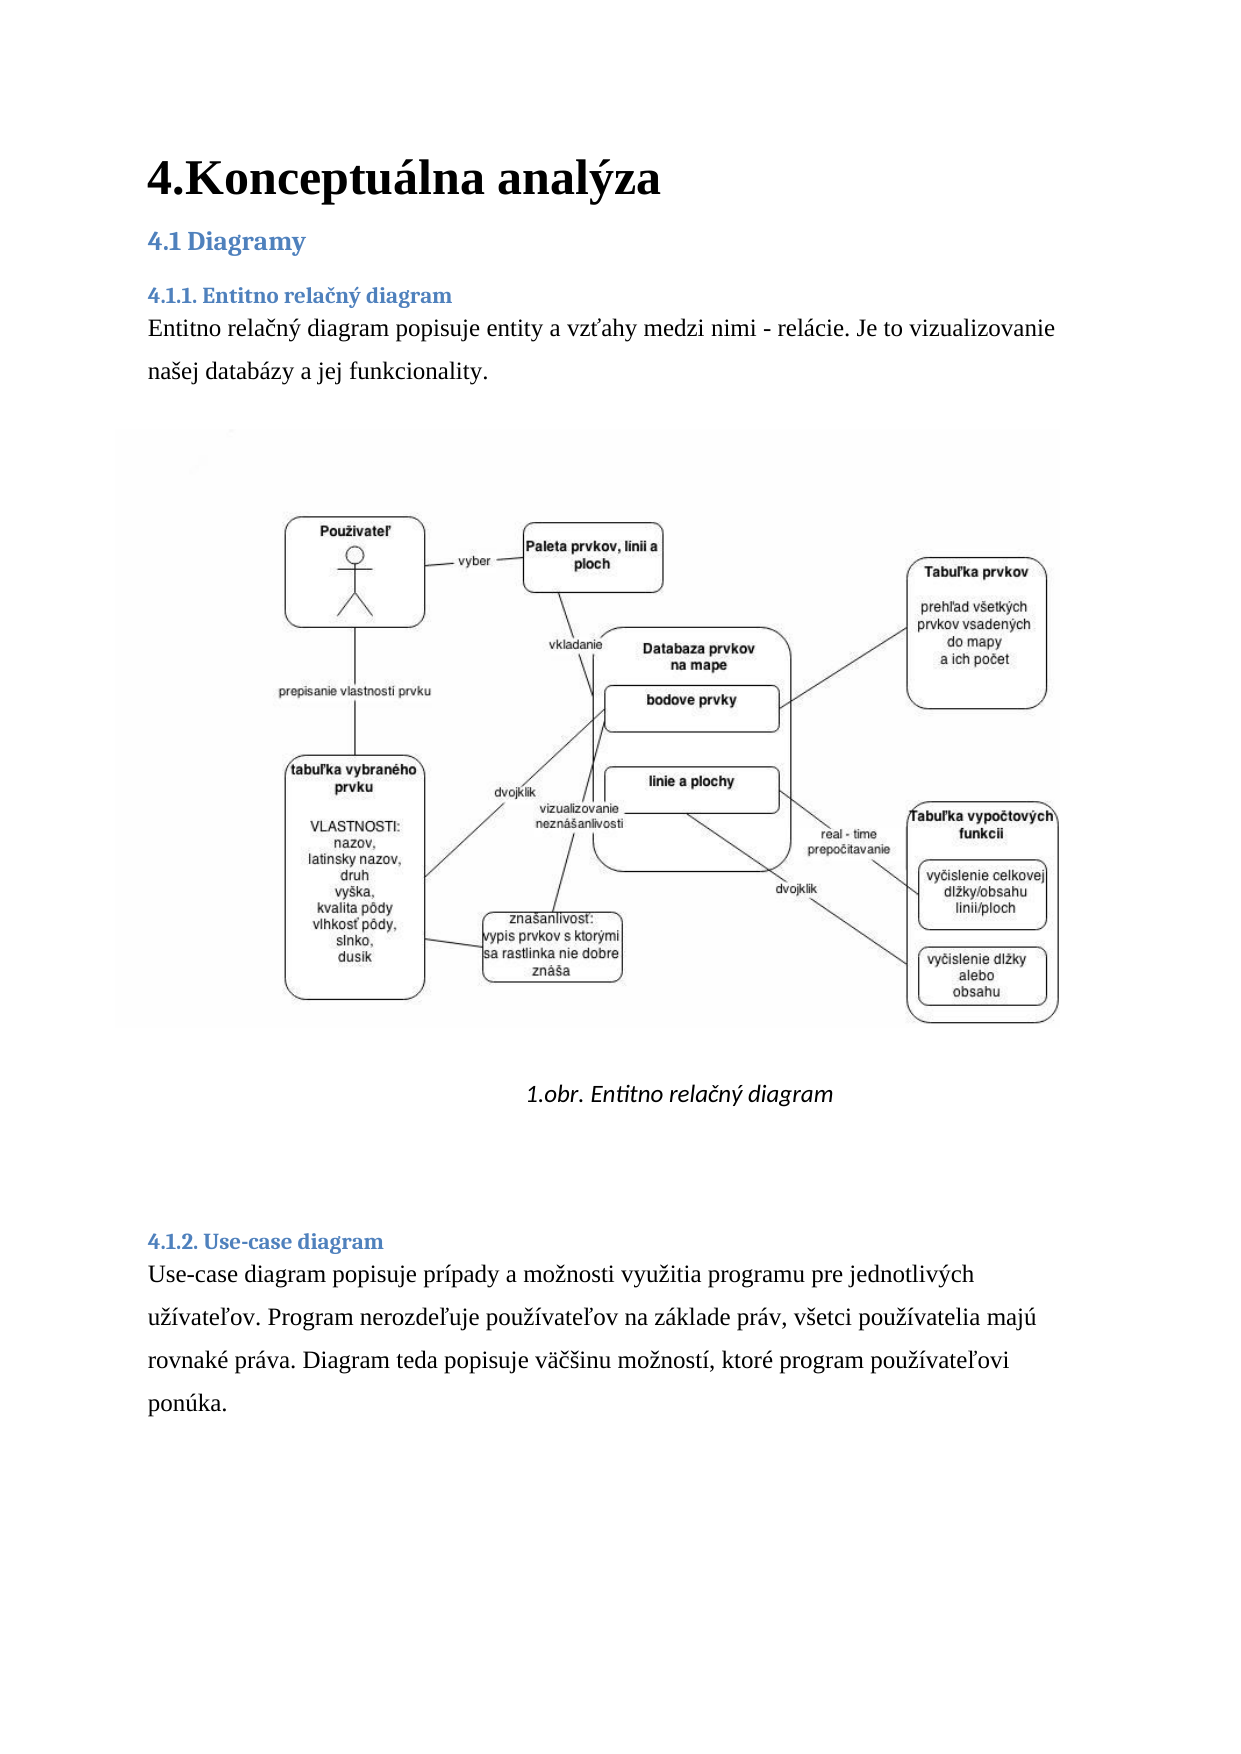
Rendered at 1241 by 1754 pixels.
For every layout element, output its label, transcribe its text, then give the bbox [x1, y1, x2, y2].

subtitle 4.1.1. Entitno relačný diagram [148, 282, 1093, 309]
subtitle 4.1.2. Use-case diagram [148, 1228, 1093, 1255]
picture [115, 429, 1060, 1028]
text Use-case diagram popisuje prípady a možnosti využitia programu pre jednotlivých užívateľov. Program nerozdeľuje používateľov na základe práv, všetci používatelia majú rovnaké práva. Diagram teda popisuje väčšinu možností, ktoré program používateľovi ponúka. [148, 1259, 1093, 1417]
subtitle 4.1 Diagramy [148, 226, 1093, 257]
subtitle 4.Konceptuálna analýza [148, 148, 1093, 205]
text Entitno relačný diagram popisuje entity a vzťahy medzi nimi - relácie. Je to vizualizovanie našej databázy a jej funkcionality. [148, 313, 1093, 384]
